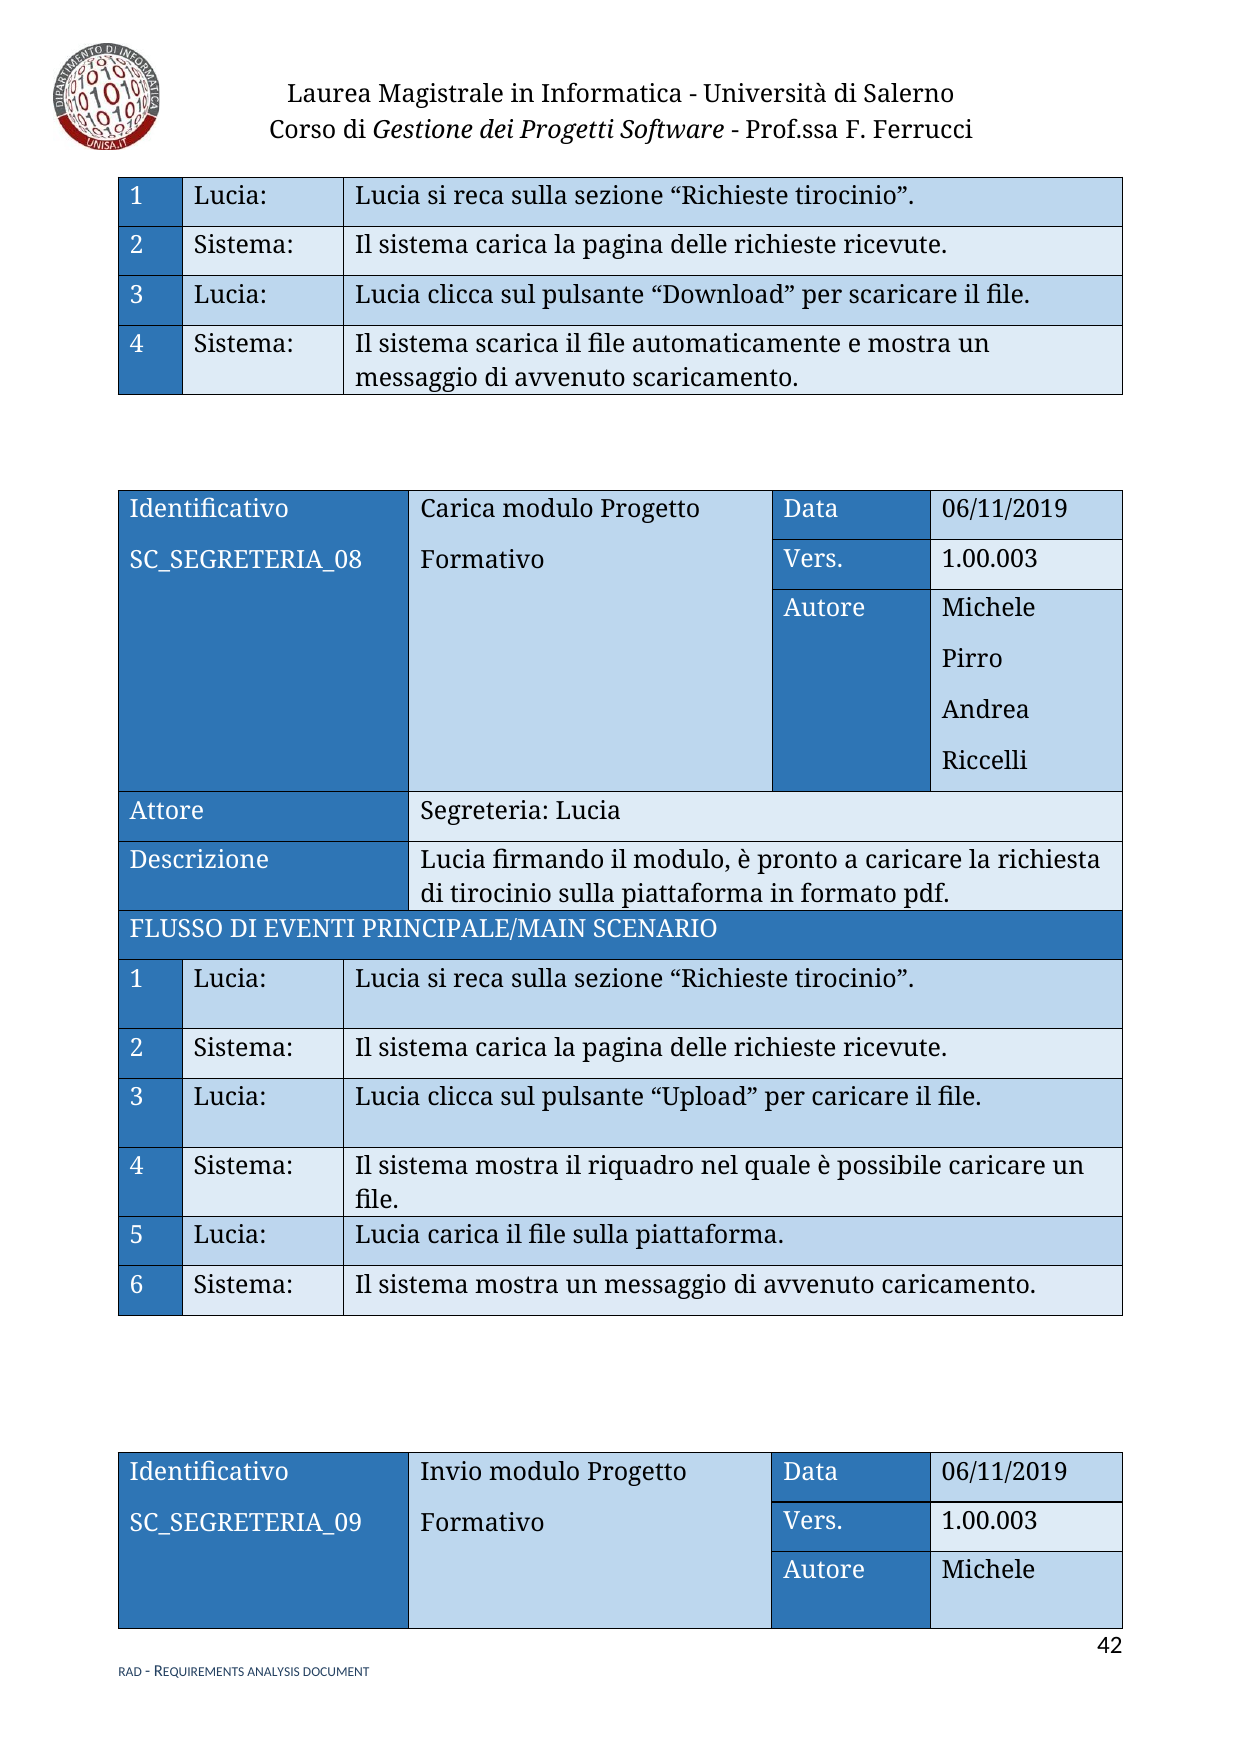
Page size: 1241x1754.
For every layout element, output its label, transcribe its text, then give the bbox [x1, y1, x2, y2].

table_cell 1.00.003 [931, 1503, 1122, 1551]
table_cell Lucia firmando il modulo, è pronto a caricare la richiesta di tirocinio sulla piattaforma in formato pdf. [409, 842, 1122, 910]
table_cell 2 [119, 227, 182, 275]
table_cell Lucia: [183, 1217, 343, 1265]
table_cell Lucia carica il file sulla piattaforma. [344, 1217, 1122, 1265]
table_cell Segreteria: Lucia [409, 792, 1122, 841]
table_cell Michele Pirro Andrea Riccelli [931, 590, 1122, 791]
table_cell Sistema: [183, 227, 343, 275]
table_cell 1 [119, 960, 182, 1028]
table_header Invio modulo Progetto Formativo [409, 1453, 771, 1628]
table_cell Vers. [773, 540, 930, 589]
table_cell Il sistema carica la pagina delle richieste ricevute. [344, 227, 1122, 275]
table_cell 1 [119, 178, 182, 226]
table_cell Autore [772, 1552, 930, 1628]
table_cell Autore [773, 590, 930, 791]
table_cell Sistema: [183, 326, 343, 394]
table_cell Lucia si reca sulla sezione “Richieste tirocinio”. [344, 178, 1122, 226]
table_header Data [773, 491, 930, 539]
table_cell Il sistema carica la pagina delle richieste ricevute. [344, 1029, 1122, 1078]
table_cell Lucia: [183, 276, 343, 325]
table_header Identificativo SC_SEGRETERIA_09 [119, 1453, 408, 1628]
table_cell Sistema: [183, 1148, 343, 1216]
table_cell 4 [119, 326, 182, 394]
table_cell Lucia si reca sulla sezione “Richieste tirocinio”. [344, 960, 1122, 1028]
table_cell 3 [119, 1079, 182, 1147]
table_cell 1.00.003 [931, 540, 1122, 589]
table_cell Lucia clicca sul pulsante “Upload” per caricare il file. [344, 1079, 1122, 1147]
table_header Carica modulo Progetto Formativo [409, 491, 772, 791]
table_cell Lucia clicca sul pulsante “Download” per scaricare il file. [344, 276, 1122, 325]
table_cell Sistema: [183, 1266, 343, 1315]
table_cell 4 [119, 1148, 182, 1216]
table_cell 5 [119, 1217, 182, 1265]
table_cell 6 [119, 1266, 182, 1315]
table_header Identificativo SC_SEGRETERIA_08 [119, 491, 408, 791]
table_cell FLUSSO DI EVENTI PRINCIPALE/MAIN SCENARIO [119, 911, 1122, 959]
table_header 06/11/2019 [931, 1453, 1122, 1501]
table_header Data [772, 1453, 930, 1501]
picture [53, 43, 160, 150]
table_cell Lucia: [183, 960, 343, 1028]
table_cell Descrizione [119, 842, 408, 910]
table_cell 2 [119, 1029, 182, 1078]
table_cell Attore [119, 792, 408, 841]
table_cell Vers. [772, 1503, 930, 1551]
table_cell Il sistema mostra il riquadro nel quale è possibile caricare un file. [344, 1148, 1122, 1216]
table_cell Michele Pirro Andrea Riccelli [931, 1552, 1122, 1628]
table_cell Il sistema scarica il file automaticamente e mostra un messaggio di avvenuto scaricamento. [344, 326, 1122, 394]
table_cell Lucia: [183, 178, 343, 226]
table_cell 3 [119, 276, 182, 325]
table_cell Lucia: [183, 1079, 343, 1147]
table_header 06/11/2019 [931, 491, 1122, 539]
table_cell Il sistema mostra un messaggio di avvenuto caricamento. [344, 1266, 1122, 1315]
table_cell Sistema: [183, 1029, 343, 1078]
